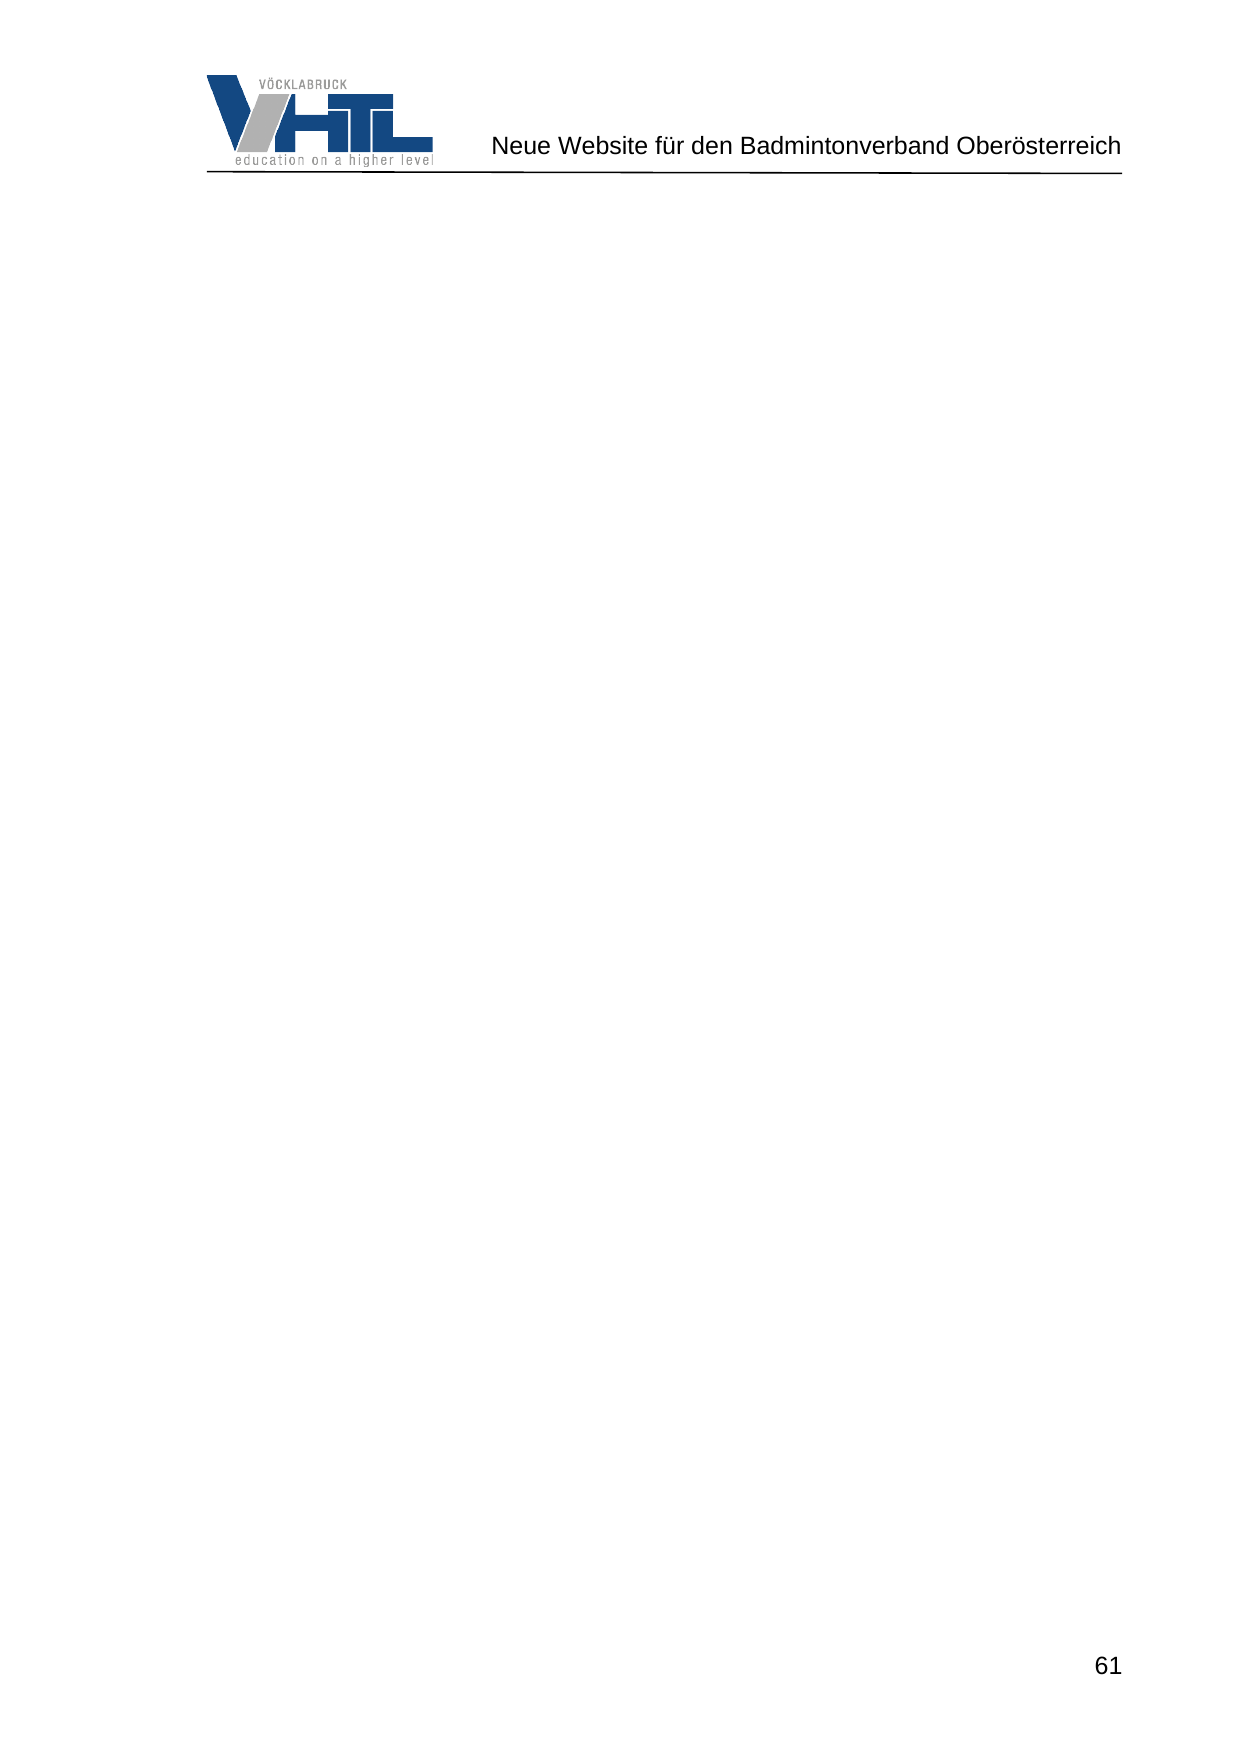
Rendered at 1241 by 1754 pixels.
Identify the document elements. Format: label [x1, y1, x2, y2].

picture [206, 75, 433, 167]
